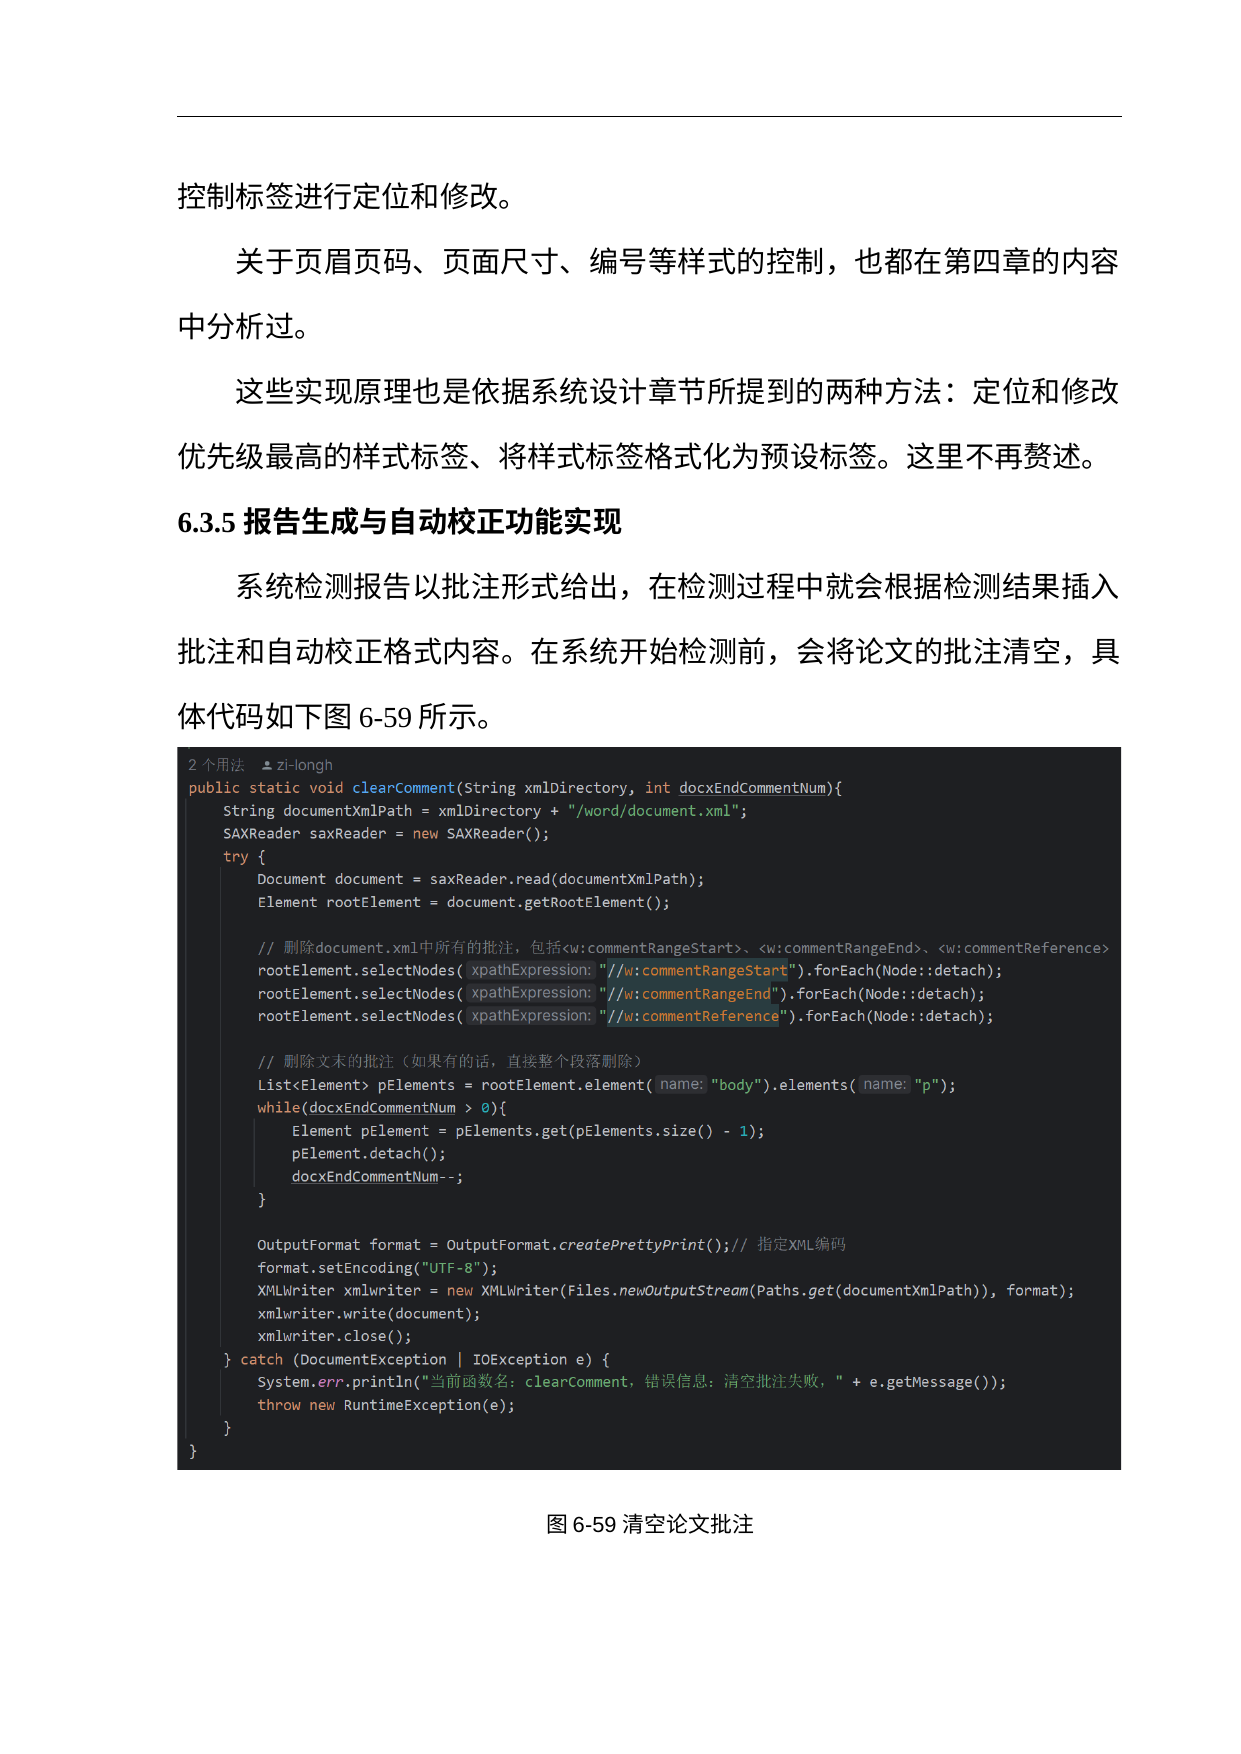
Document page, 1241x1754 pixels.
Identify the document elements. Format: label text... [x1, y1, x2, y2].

subtitle 报告生成与自动校正功能实现 [177, 487, 1122, 552]
text 关于标题和段落样式的具体检测实现，即detectHeadingStyle方法和detectParagraphStyle方法的实现，就是针对第四章4.2节中提到的各种样式控制标签进行定位和修改。 [177, 162, 1122, 227]
picture [177, 747, 1122, 1470]
text 这些实现原理也是依据系统设计章节所提到的两种方法：定位和修改优先级最高的样式标签、将样式标签格式化为预设标签。这里不再赘述。 [177, 357, 1122, 487]
text 关于页眉页码、页面尺寸、编号等样式的控制，也都在第四章的内容中分析过。 [177, 227, 1122, 357]
